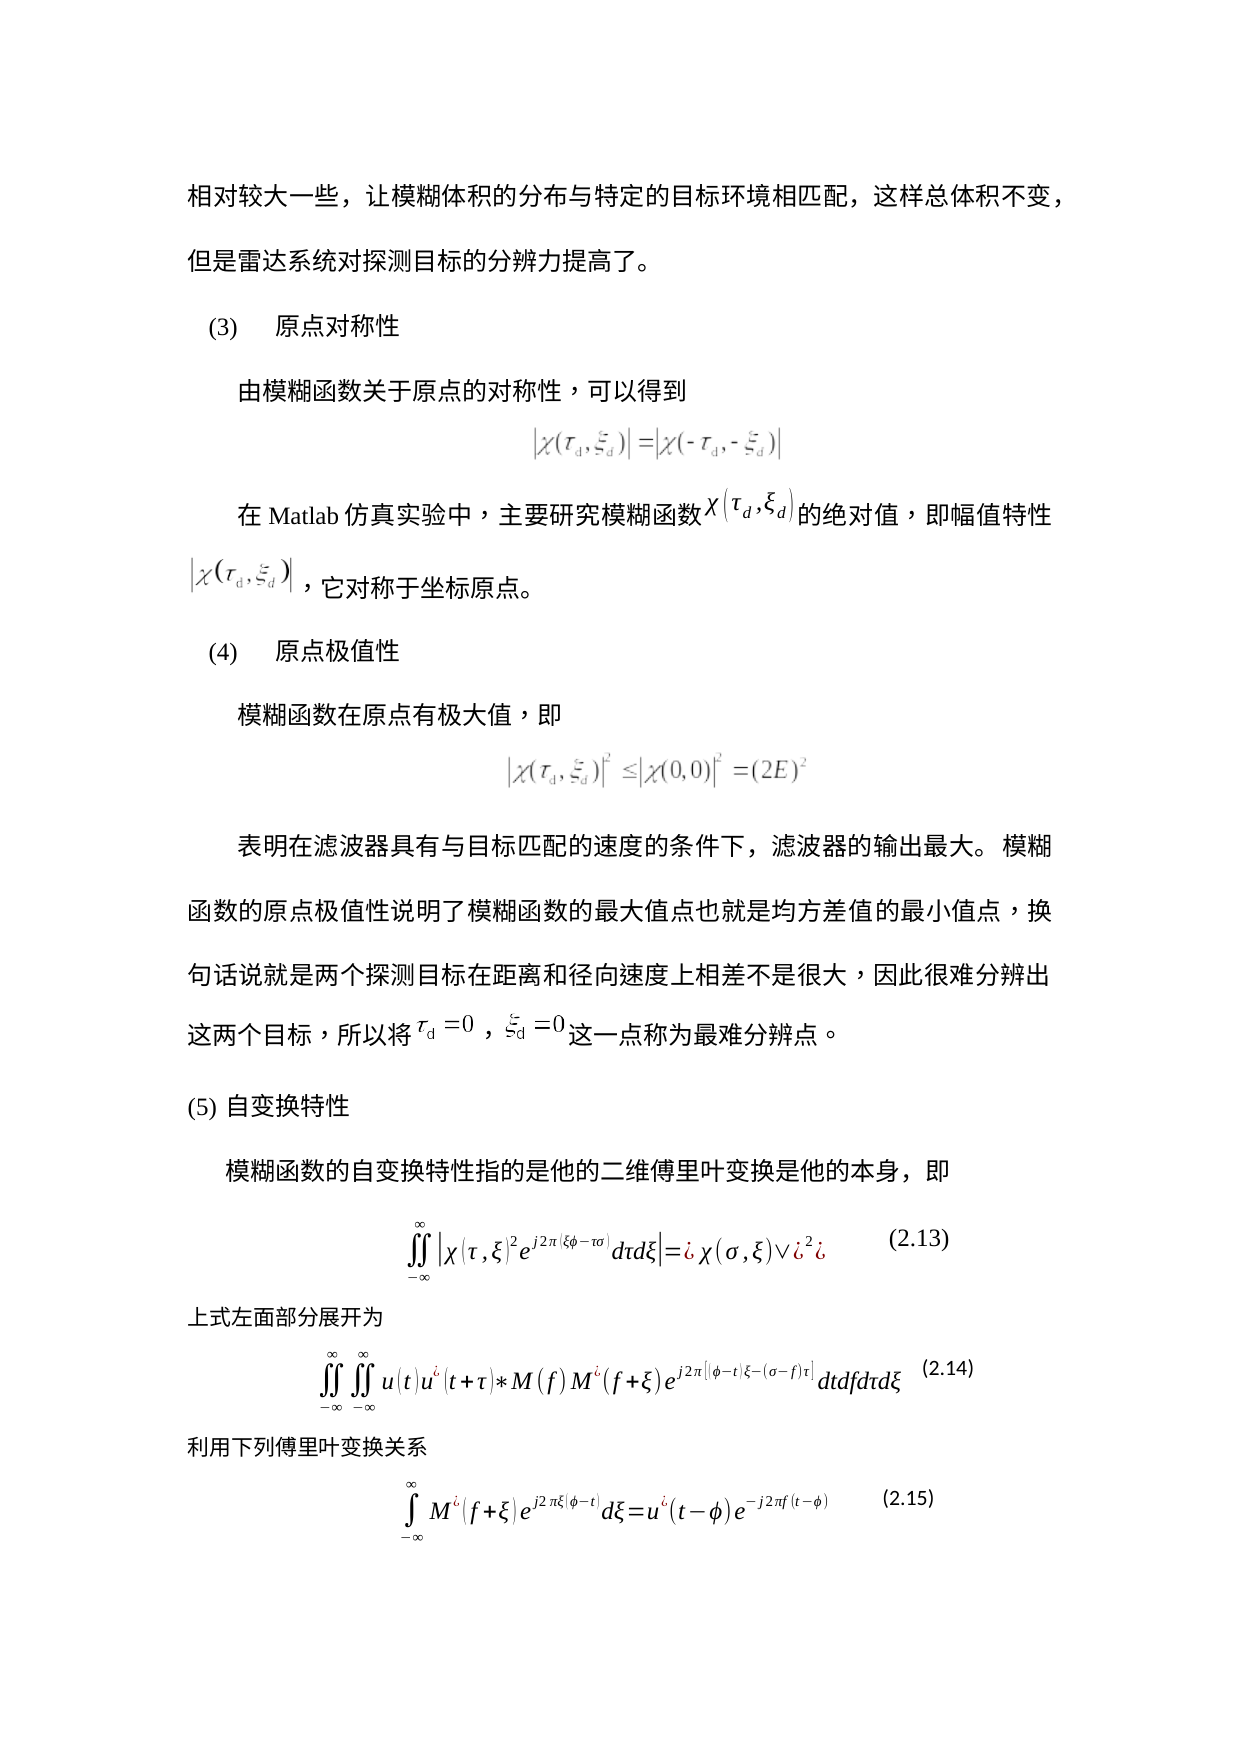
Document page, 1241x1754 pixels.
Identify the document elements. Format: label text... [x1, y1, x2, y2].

text (2.15) [187, 1462, 1053, 1559]
text 利用下列傅里叶变换关系 [187, 1429, 1053, 1462]
text (2.12) [187, 747, 1053, 812]
text (2.11) [187, 422, 1053, 487]
list 原点极值性 [187, 617, 1053, 682]
list 自变换特性 [187, 1072, 1053, 1137]
text 表明在滤波器具有与目标匹配的速度的条件下，滤波器的输出最大。模糊函数的原点极值性说明了模糊函数的最大值点也就是均方差值的最小值点，换句话说就是两个探测目标在距离和径向速度上相差不是很大，因此很难分辨出这两个目标，所以将，这一点称为最难分辨点。 [187, 812, 1053, 1072]
text 上式左面部分展开为 [187, 1299, 1053, 1332]
text 模糊函数的自变换特性指的是他的二维傅里叶变换是他的本身，即 [225, 1137, 1053, 1202]
text 模糊函数在原点有极大值，即 [187, 682, 1053, 747]
text (2.13) [187, 1202, 1053, 1299]
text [187, 162, 1053, 292]
list 原点对称性 [187, 292, 1053, 357]
text 由模糊函数关于原点的对称性，可以得到 [187, 357, 1053, 422]
text (2.14) [187, 1332, 1053, 1429]
text 在Matlab仿真实验中，主要研究模糊函数的绝对值，即幅值特性，它对称于坐标原点。 [187, 487, 1053, 617]
